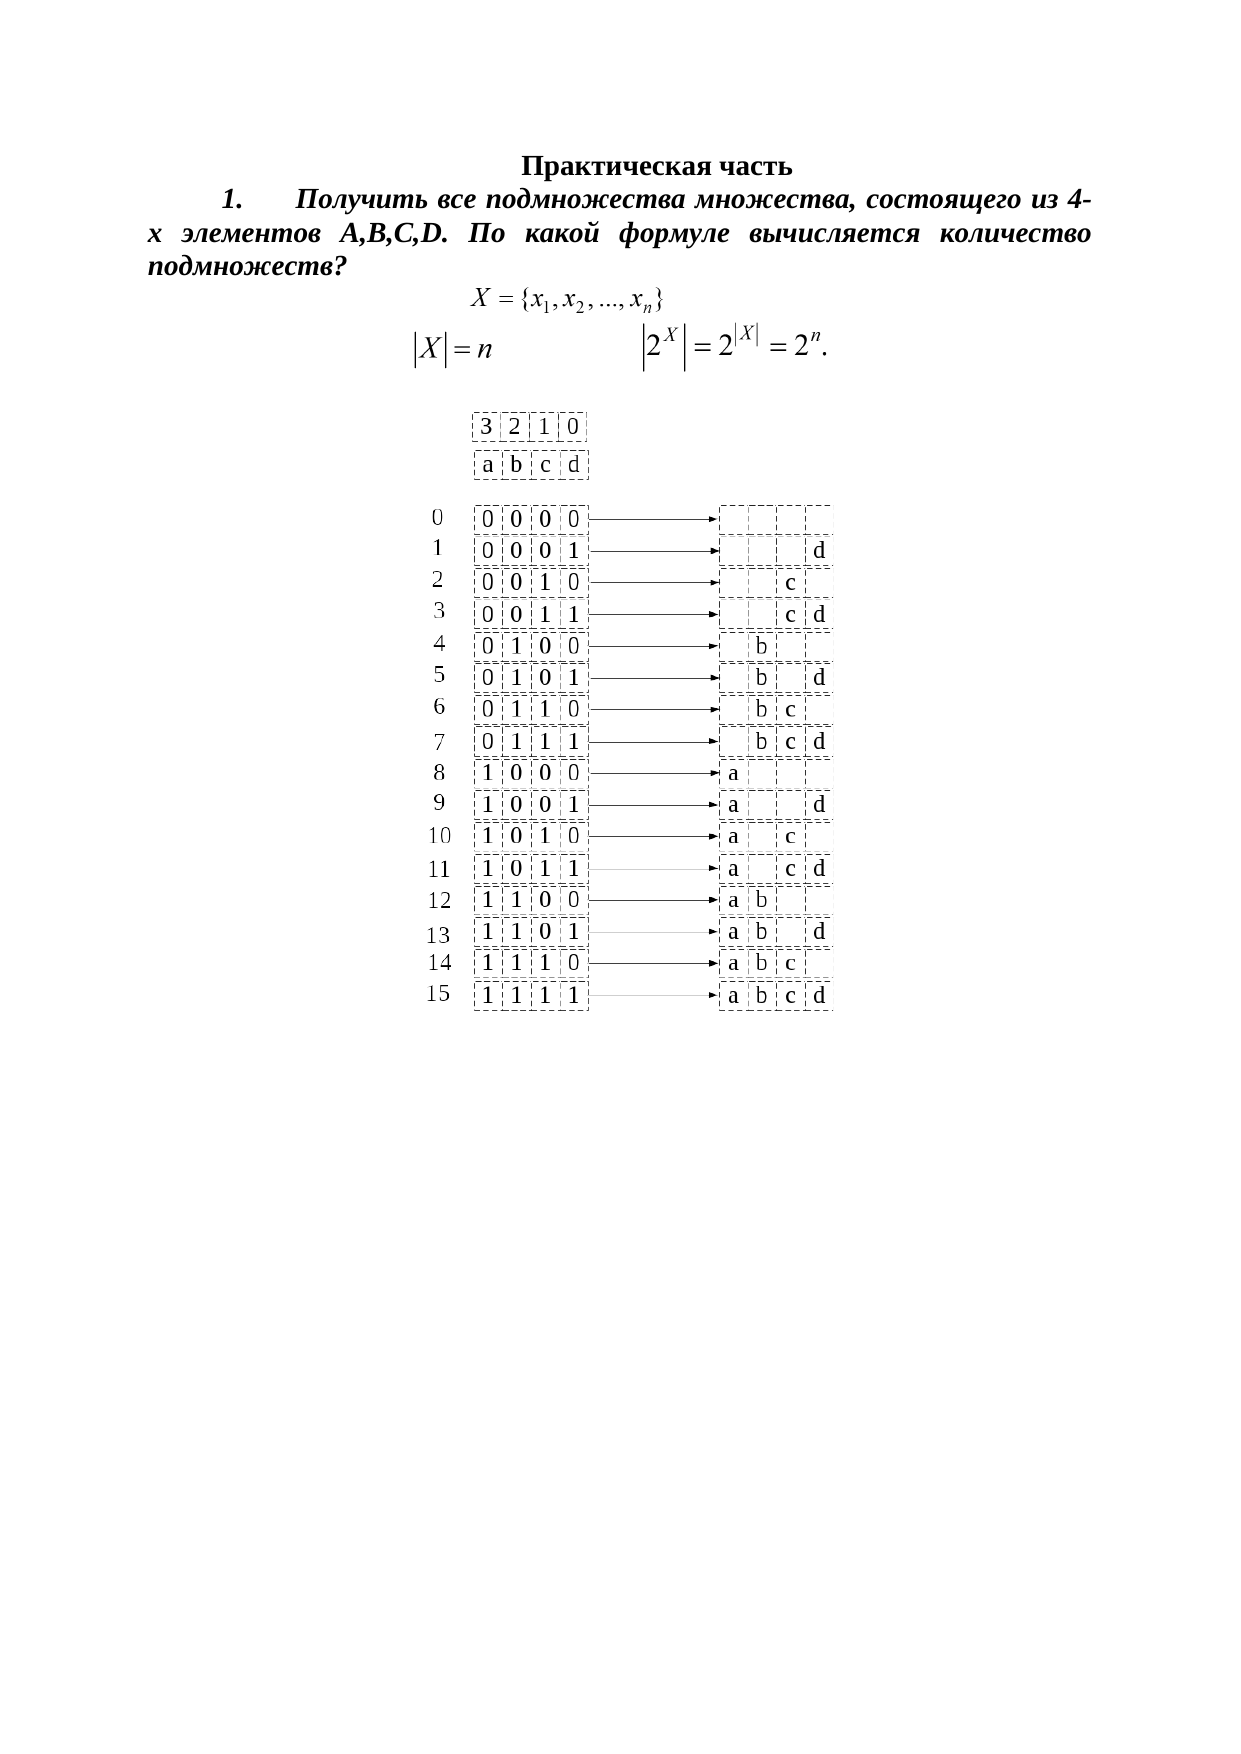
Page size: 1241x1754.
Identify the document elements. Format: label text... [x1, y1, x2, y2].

text Практическая часть [148, 148, 1093, 181]
list Получить все подмножества множества, состоящего из 4-х элементов А,В,С,D. По какой формуле вычисляется количество подмножеств? [148, 181, 1093, 282]
picture [410, 281, 830, 377]
